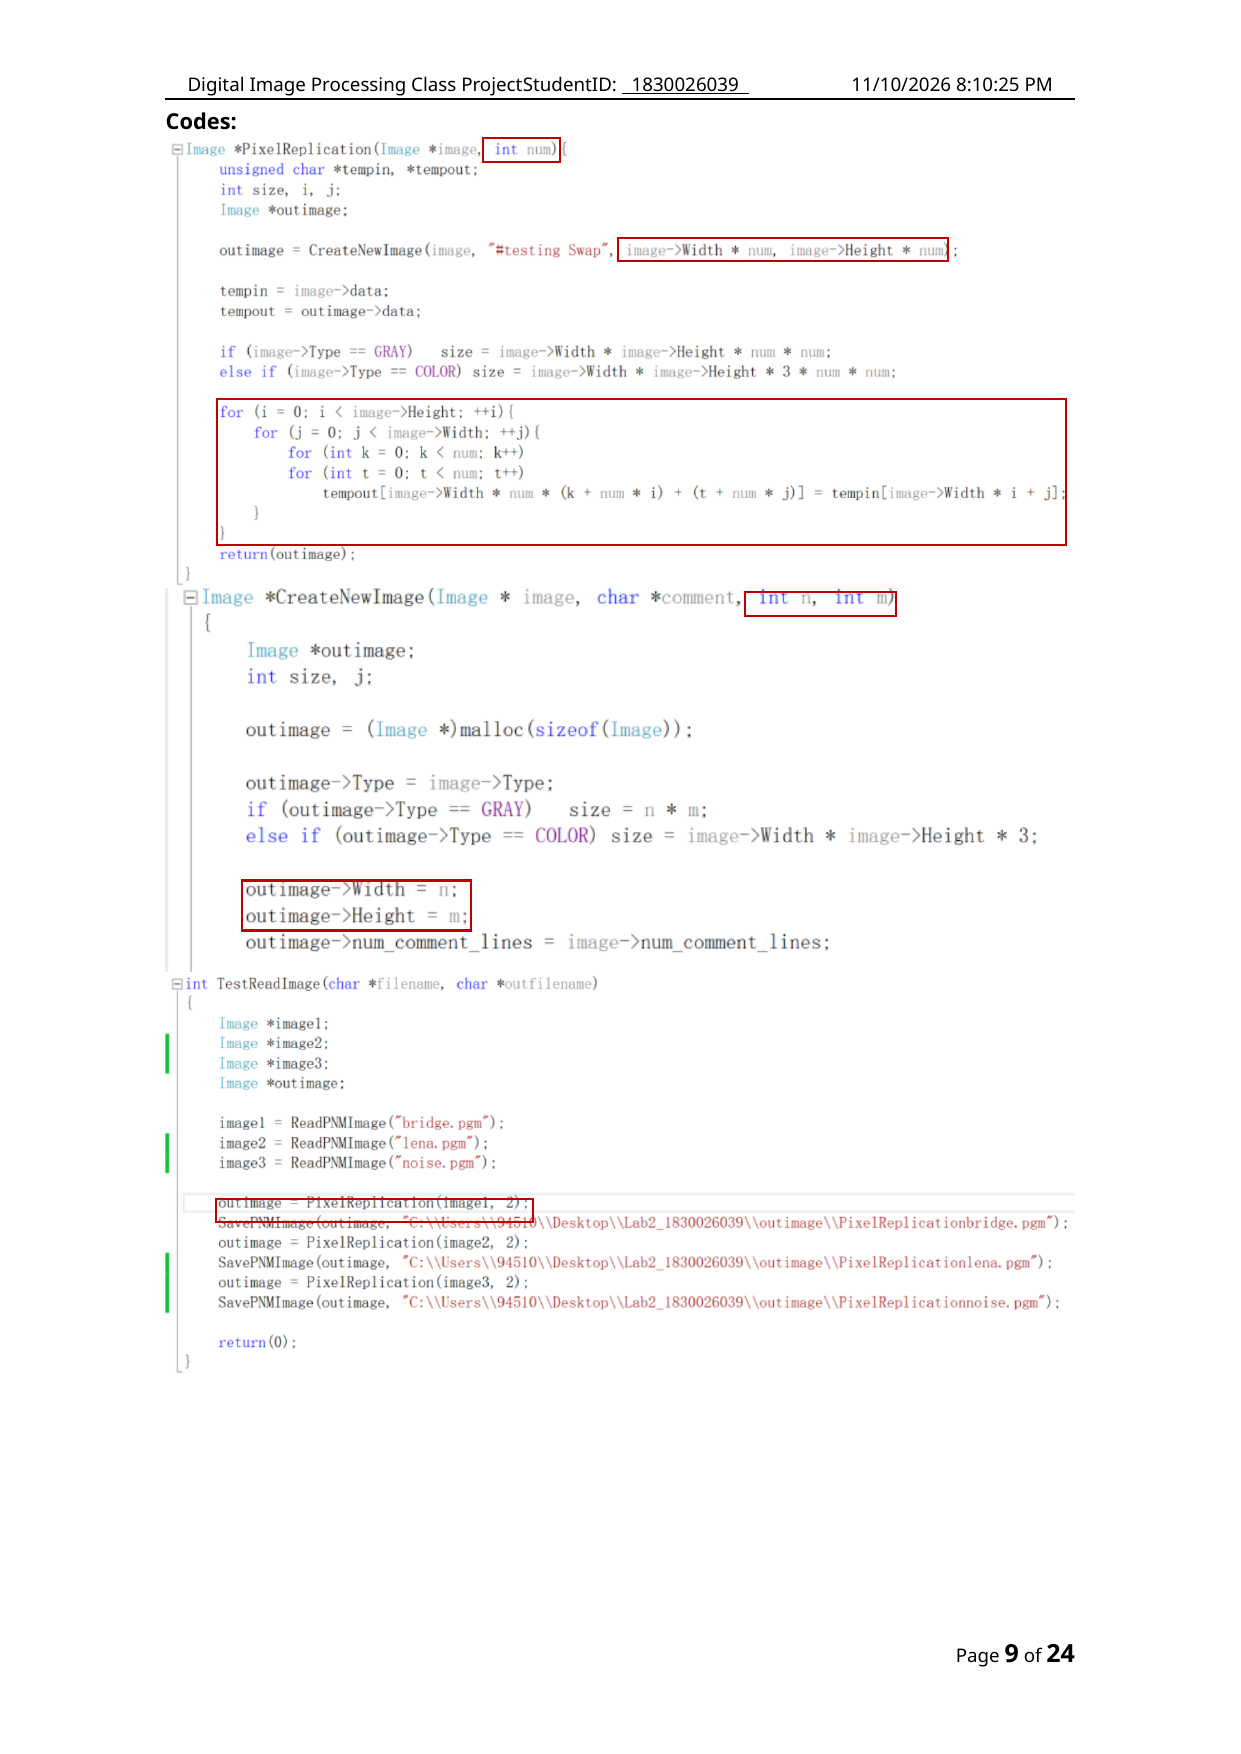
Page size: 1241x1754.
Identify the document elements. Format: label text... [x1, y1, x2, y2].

picture [165, 136, 1075, 1378]
text Codes: [165, 106, 1075, 136]
